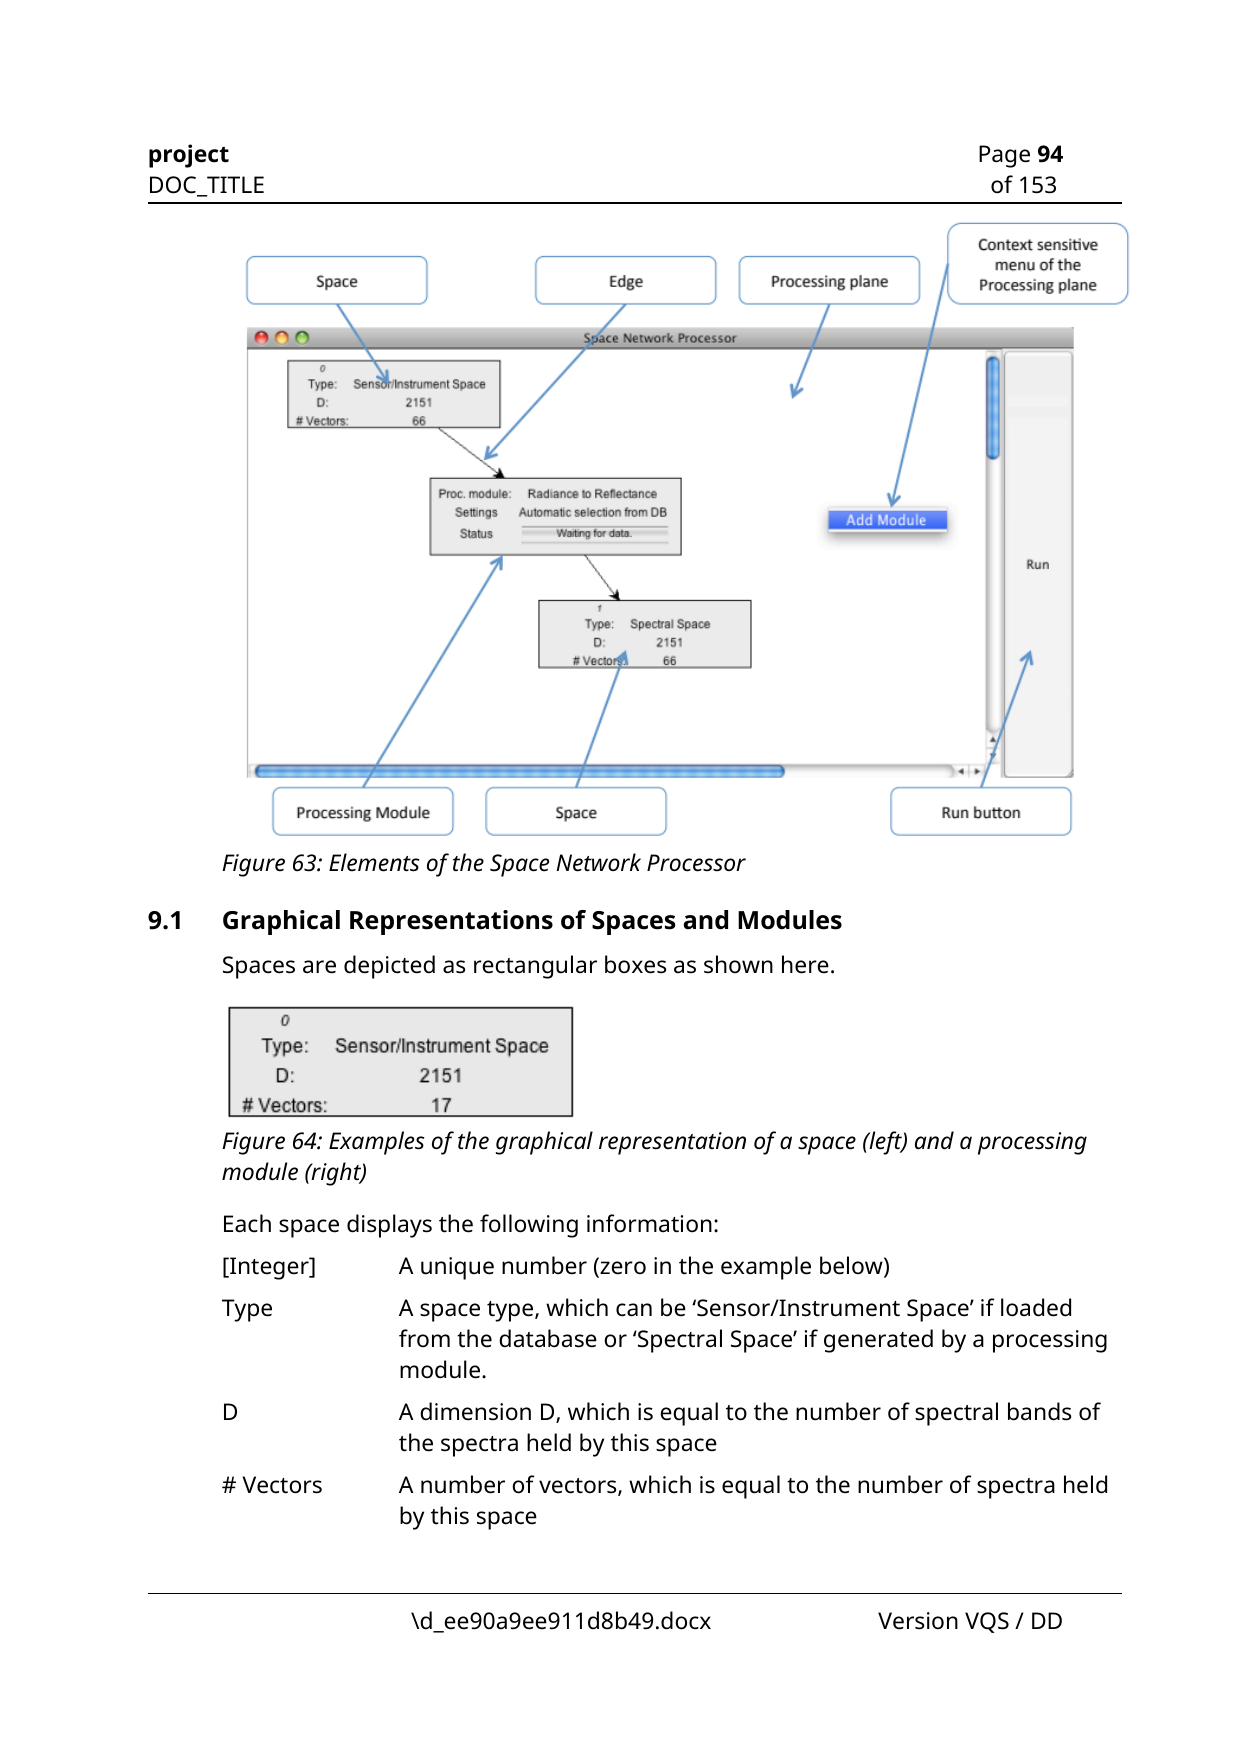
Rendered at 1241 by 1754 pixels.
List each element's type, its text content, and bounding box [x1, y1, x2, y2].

text Each space displays the following information: [222, 1208, 1122, 1239]
text [Integer] A unique number (zero in the example below) [222, 1250, 1122, 1281]
text Figure 63: Elements of the Space Network Processor [222, 847, 1122, 878]
text Type A space type, which can be ‘Sensor/Instrument Space’ if loaded from the database or ‘Spectral Space’ if generated by a processing module. [222, 1291, 1122, 1385]
text # Vectors A number of vectors, which is equal to the number of spectra held by this space [222, 1468, 1122, 1531]
picture [221, 1001, 578, 1125]
text D A dimension D, which is equal to the number of spectral bands of the spectra held by this space [222, 1396, 1122, 1458]
text Spaces are depicted as rectangular boxes as shown here. [222, 949, 1122, 981]
subtitle Graphical Representations of Spaces and Modules [148, 903, 1122, 937]
